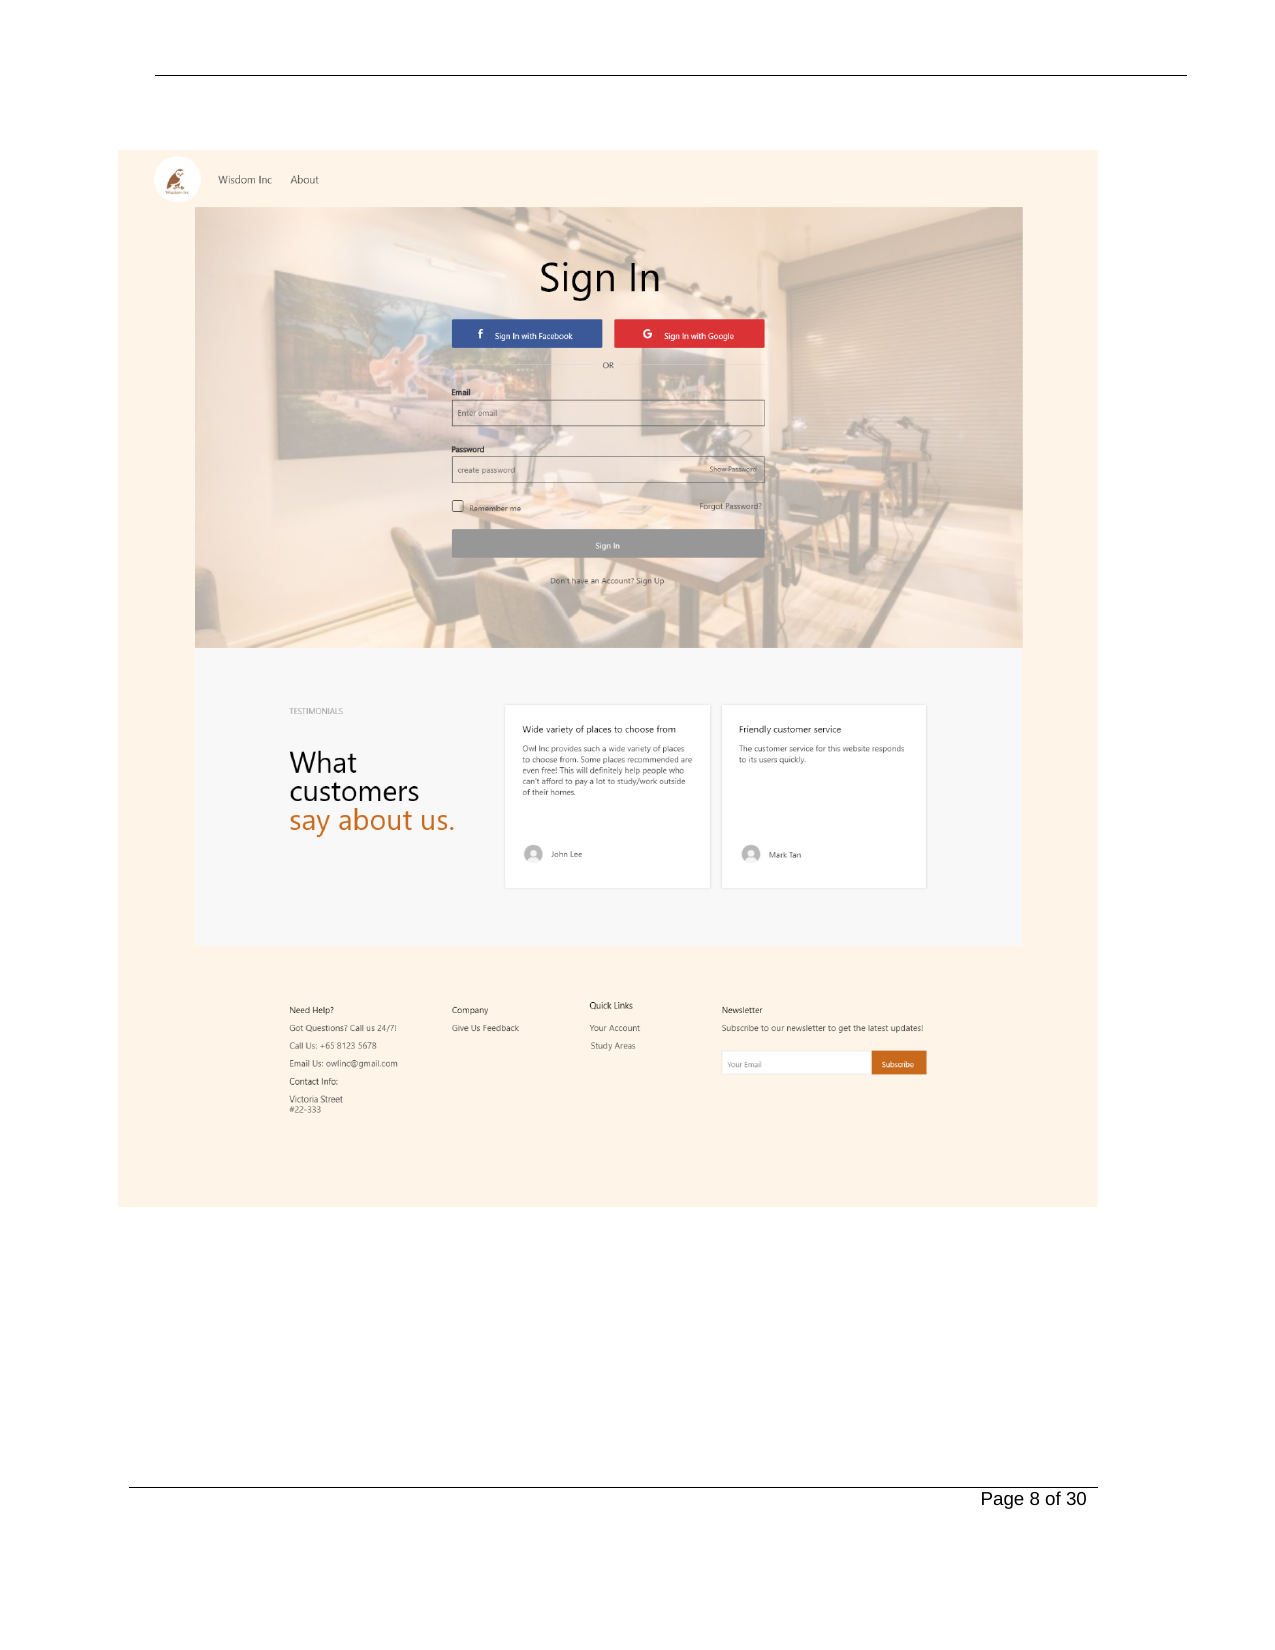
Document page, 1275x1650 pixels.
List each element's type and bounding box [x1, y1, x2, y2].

picture [118, 150, 1098, 1207]
